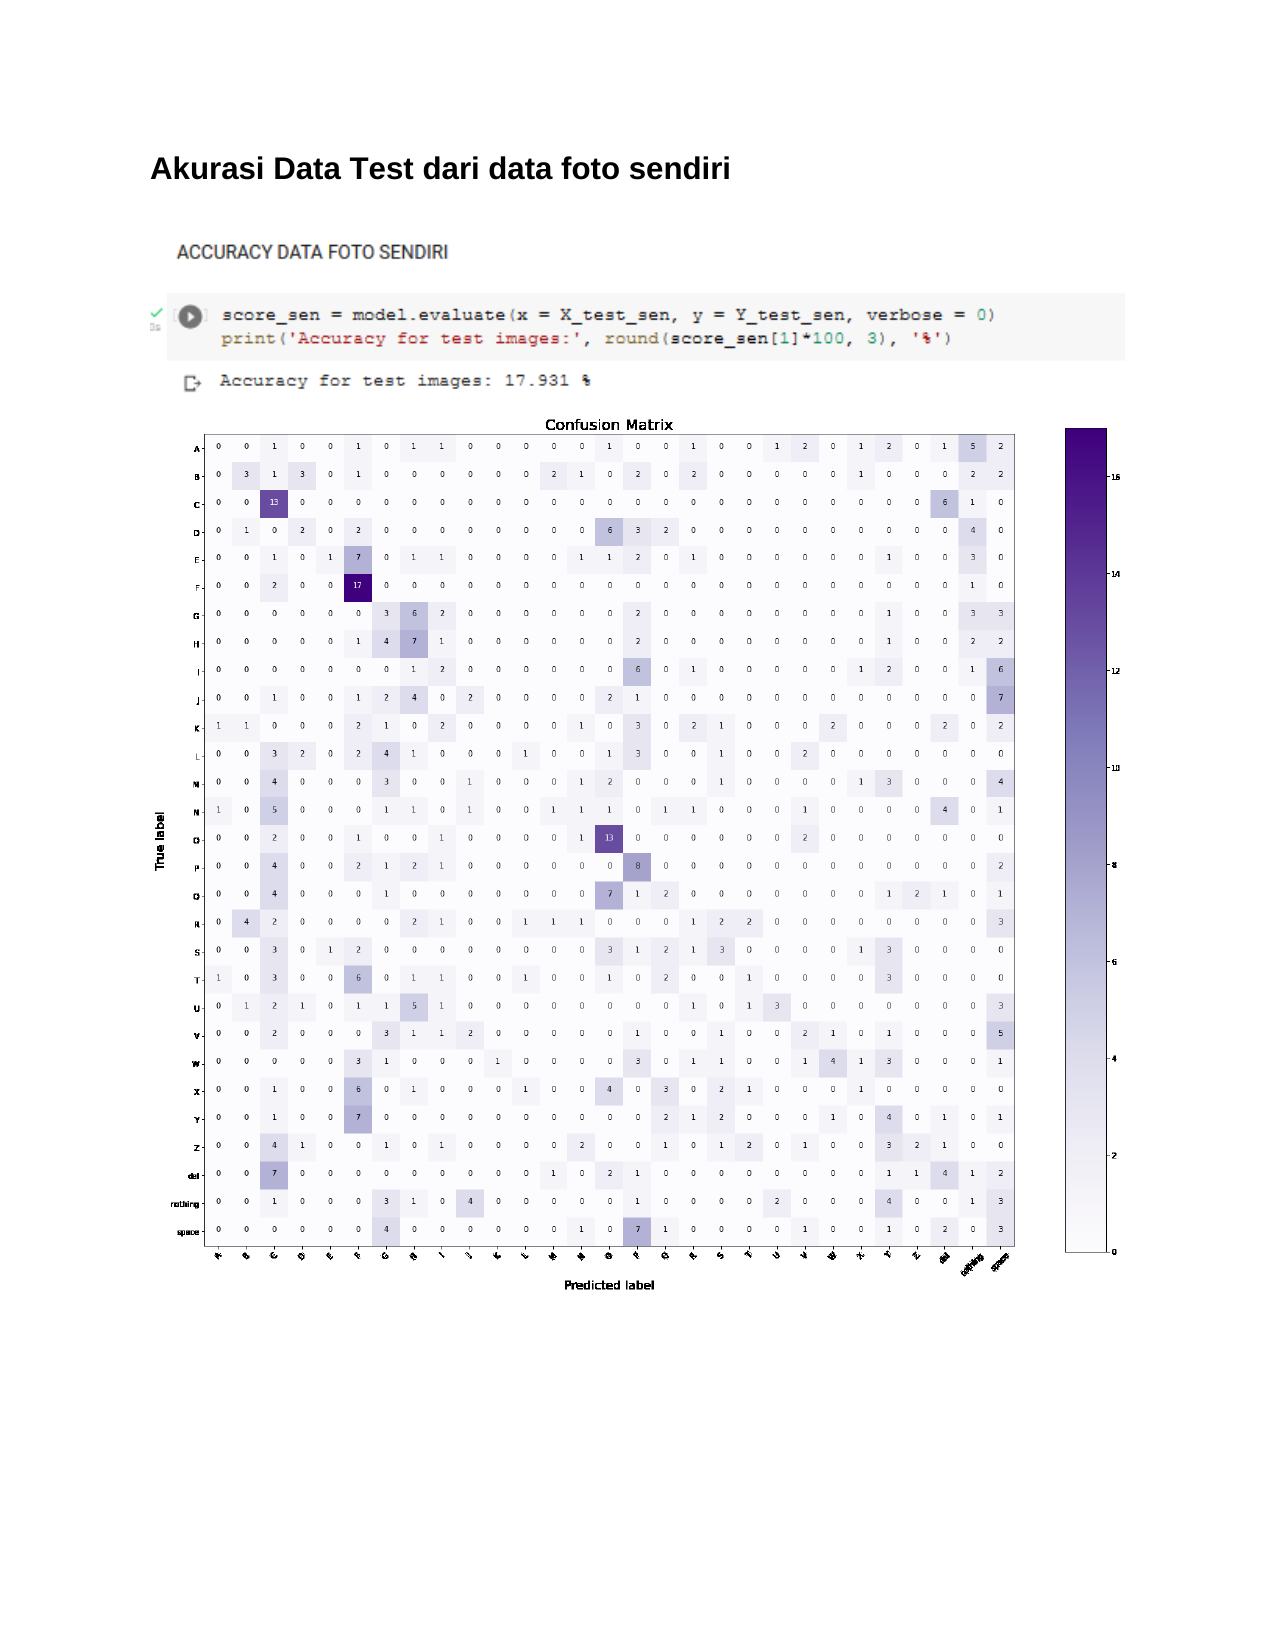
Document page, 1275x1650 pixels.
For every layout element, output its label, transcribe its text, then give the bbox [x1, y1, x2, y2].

picture [150, 221, 1125, 411]
text Akurasi Data Test dari data foto sendiri [150, 150, 1125, 186]
picture [150, 414, 1125, 1296]
